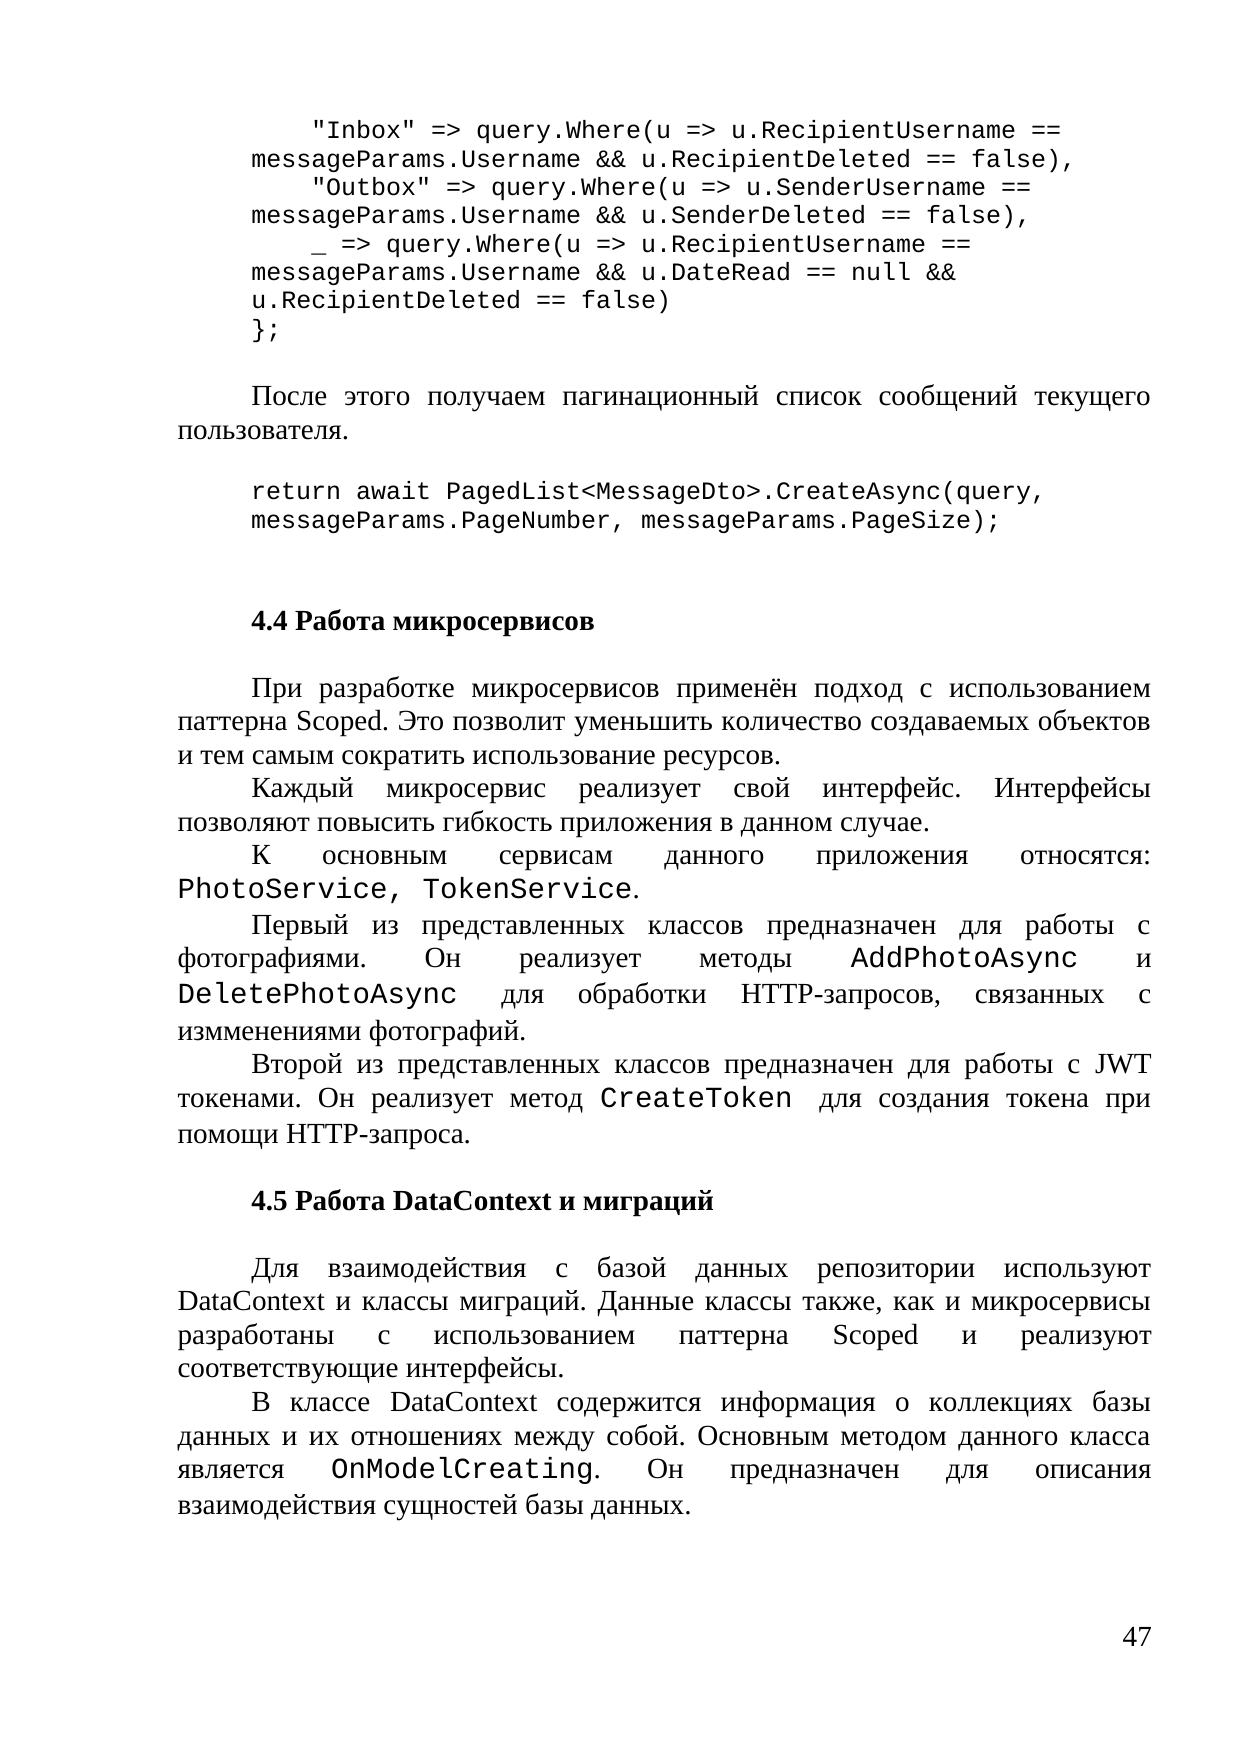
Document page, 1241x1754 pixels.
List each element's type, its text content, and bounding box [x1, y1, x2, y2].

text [251, 118, 1152, 345]
text К основным сервисам данного приложения относятся: PhotoService, TokenService. [177, 837, 1152, 907]
text 4.5 Работа DataContext и миграций [177, 1183, 1152, 1216]
text return await PagedList<MessageDto>.CreateAsync(query, messageParams.PageNumber, messageParams.PageSize); [251, 479, 1152, 536]
text Каждый микросервис реализует свой интерфейс. Интерфейсы позволяют повысить гибкость приложения в данном случае. [177, 770, 1152, 837]
text Первый из представленных классов предназначен для работы с фотографиями. Он реализует методы AddPhotoAsync и DeletePhotoAsync для обработки HTTP-запросов, связанных с измменениями фотографий. [177, 907, 1152, 1046]
text При разработке микросервисов применён подход с использованием паттерна Scoped. Это позволит уменьшить количество создаваемых объектов и тем самым сократить использование ресурсов. [177, 670, 1152, 770]
text Для взаимодействия с базой данных репозитории используют DataContext и классы миграций. Данные классы также, как и микросервисы разработаны с использованием паттерна Scoped и реализуют соответствующие интерфейсы. [177, 1250, 1152, 1384]
text В классе DataContext содержится информация о коллекциях базы данных и их отношениях между собой. Основным методом данного класса является OnModelCreating. Он предназначен для описания взаимодействия сущностей базы данных. [177, 1384, 1152, 1521]
text После этого получаем пагинационный список сообщений текущего пользователя. [177, 378, 1152, 445]
text 4.4 Работа микросервисов [177, 603, 1152, 636]
text Второй из представленных классов предназначен для работы с JWT токенами. Он реализует метод CreateToken для создания токена при помощи HTTP-запроса. [177, 1046, 1152, 1149]
